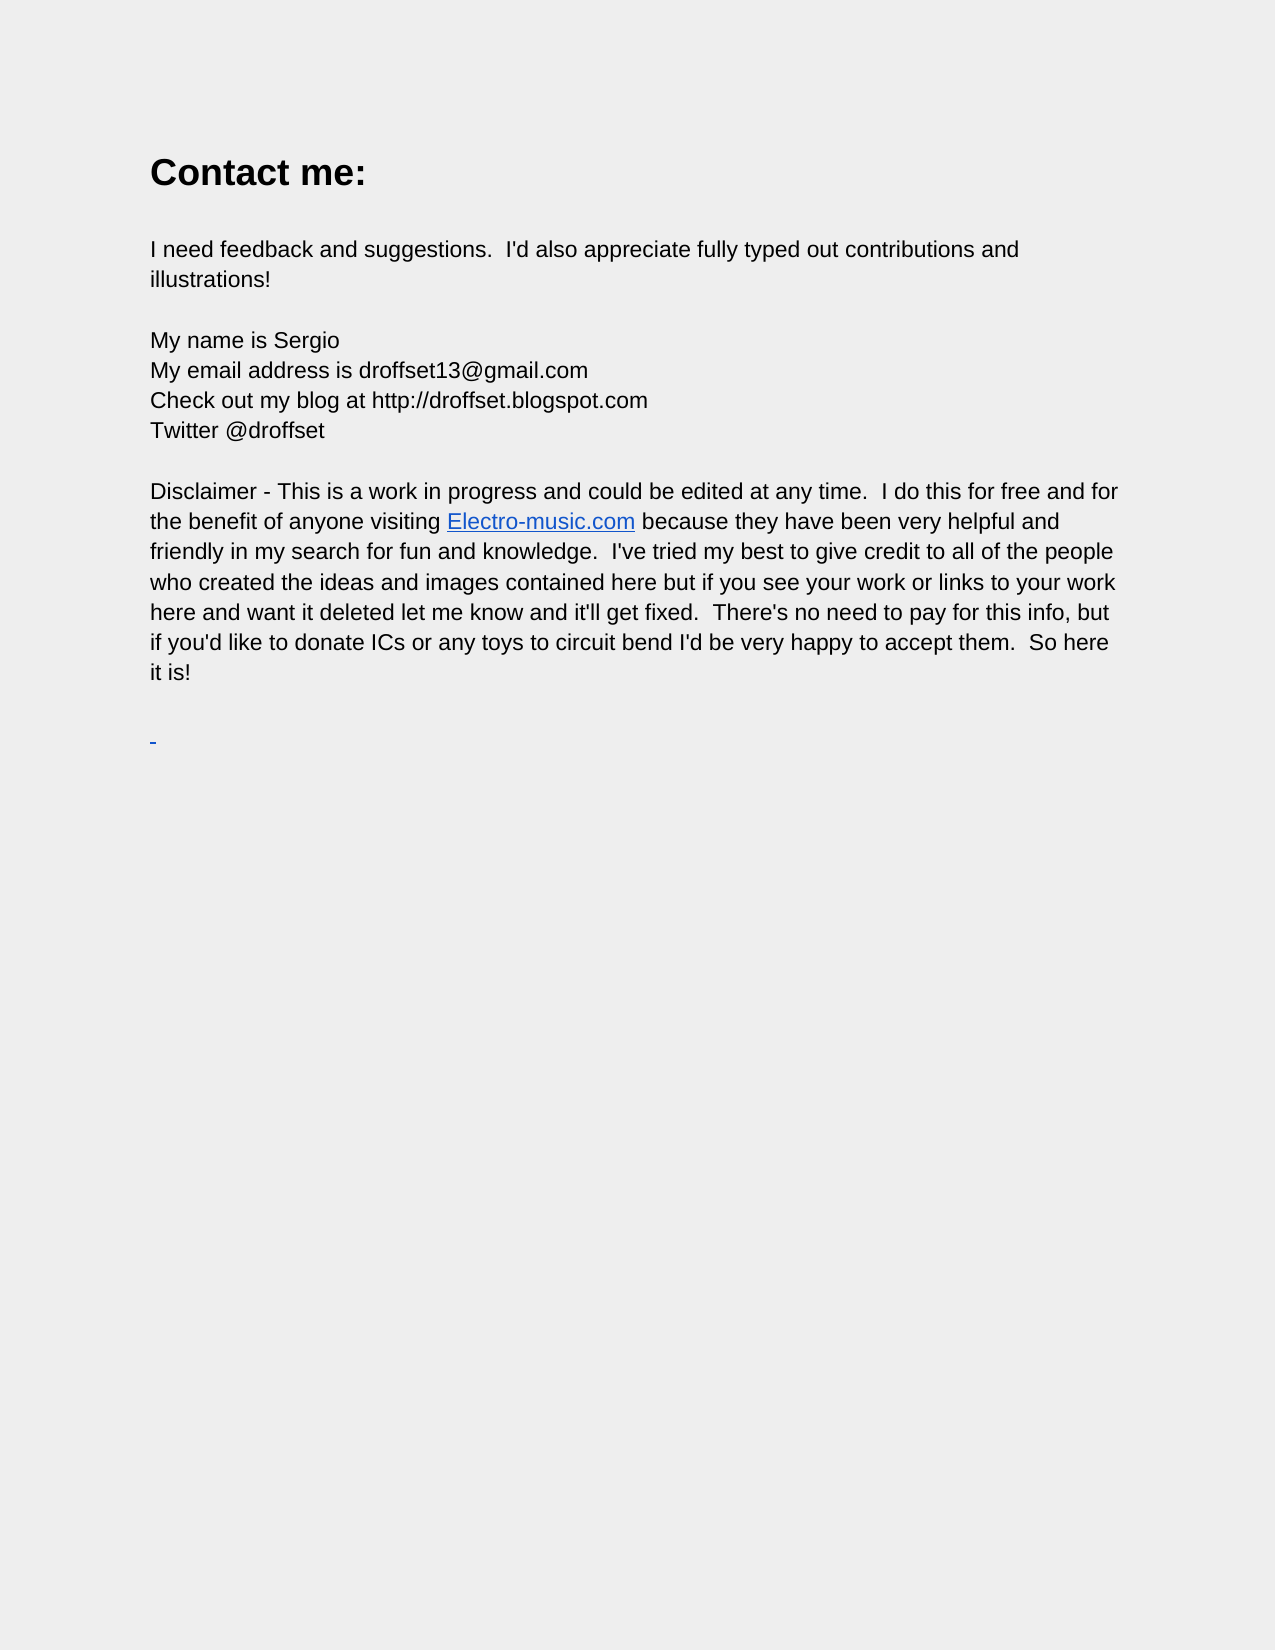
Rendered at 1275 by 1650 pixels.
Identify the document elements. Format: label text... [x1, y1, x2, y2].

text My name is Sergio [150, 327, 1125, 353]
subtitle Contact me: [150, 150, 1125, 193]
text Twitter @droffset [150, 417, 1125, 444]
text My email address is droffset13@gmail.com [150, 357, 1125, 383]
text I need feedback and suggestions. I'd also appreciate fully typed out contributions and illustrations! [150, 236, 1125, 293]
text Disclaimer - This is a work in progress and could be edited at any time. I do this for free and for the benefit of anyone visiting Electro-music.com because they have been very helpful and friendly in my search for fun and knowledge. I've tried my best to give credit to all of the people who created the ideas and images contained here but if you see your work or links to your work here and want it deleted let me know and it'll get fixed. There's no need to pay for this info, but if you'd like to donate ICs or any toys to circuit bend I'd be very happy to accept them. So­ here it is! [150, 478, 1125, 686]
text Check out my blog at http://droffset.blogspot.com [150, 387, 1125, 414]
